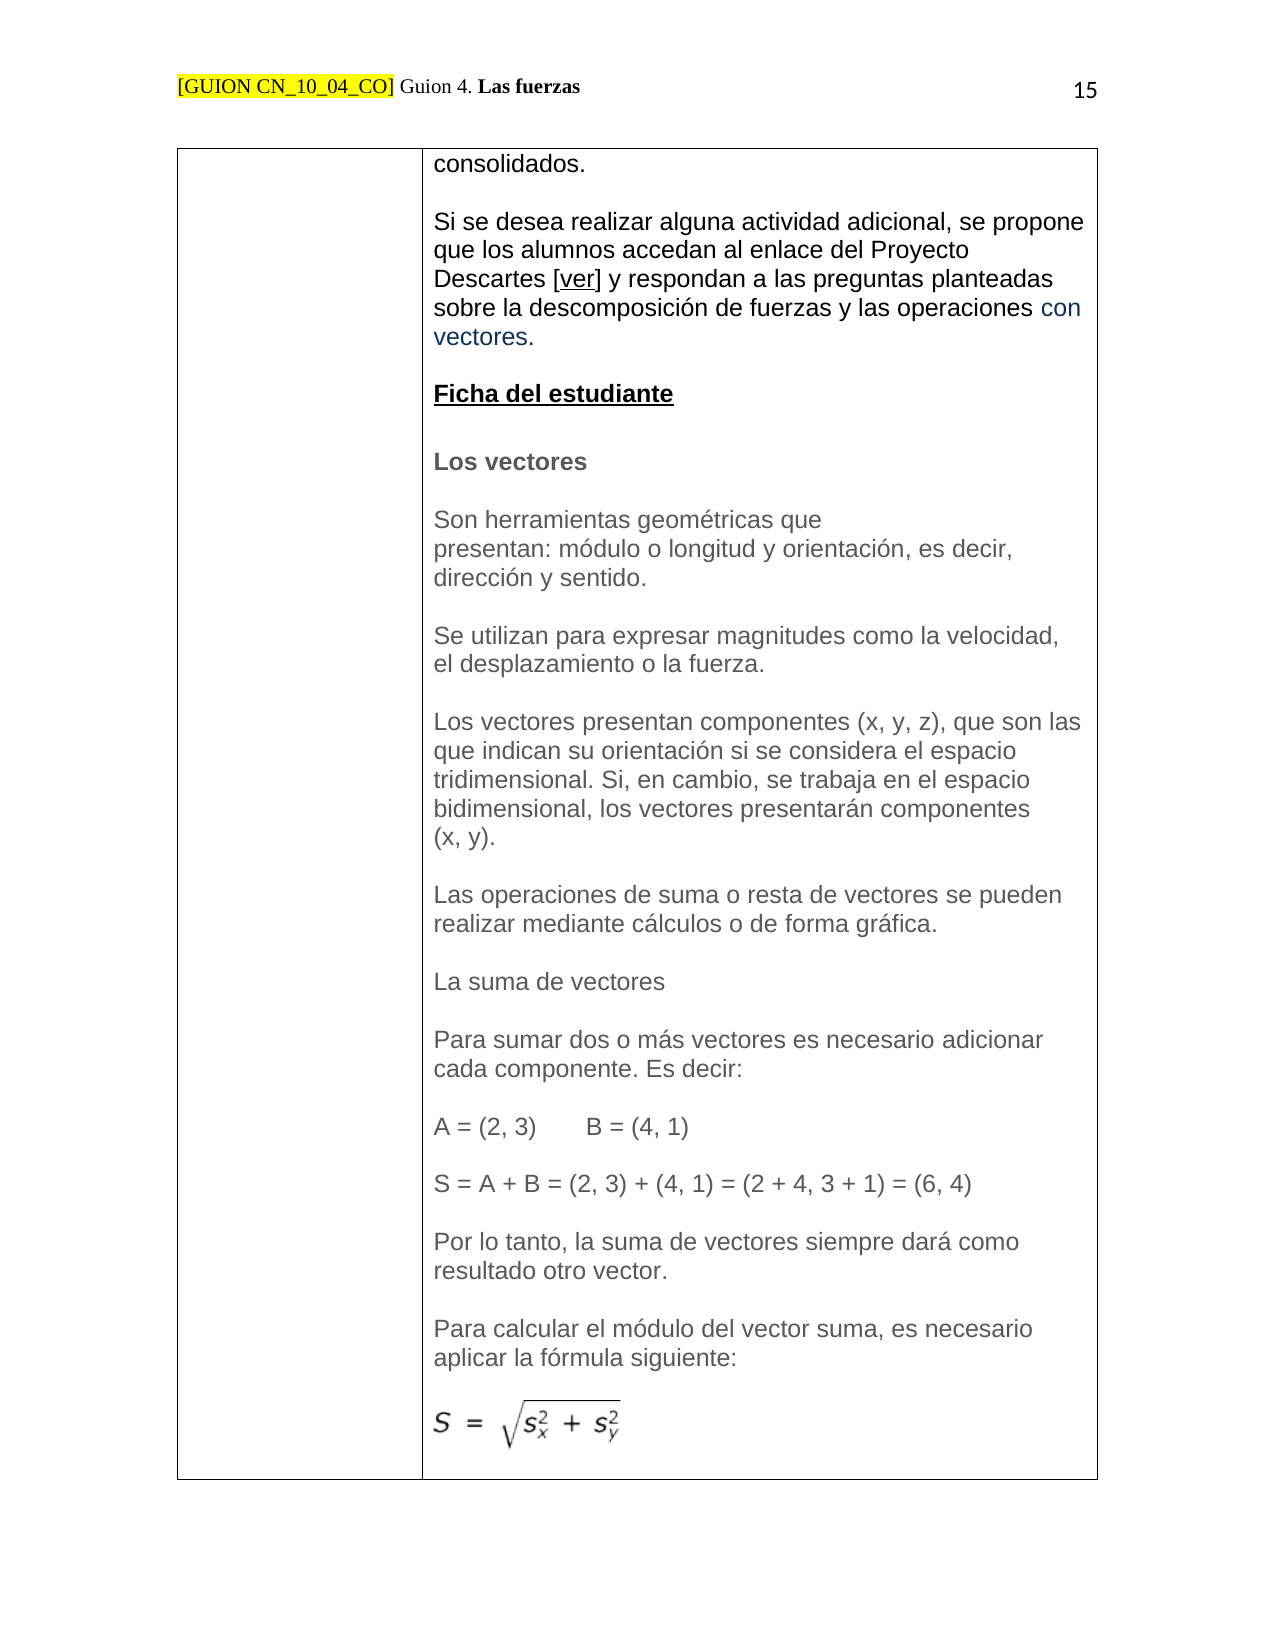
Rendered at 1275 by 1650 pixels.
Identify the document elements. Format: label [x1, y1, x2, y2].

picture [433, 1400, 621, 1450]
table_cell [178, 149, 422, 1479]
table_cell [423, 149, 1097, 1479]
